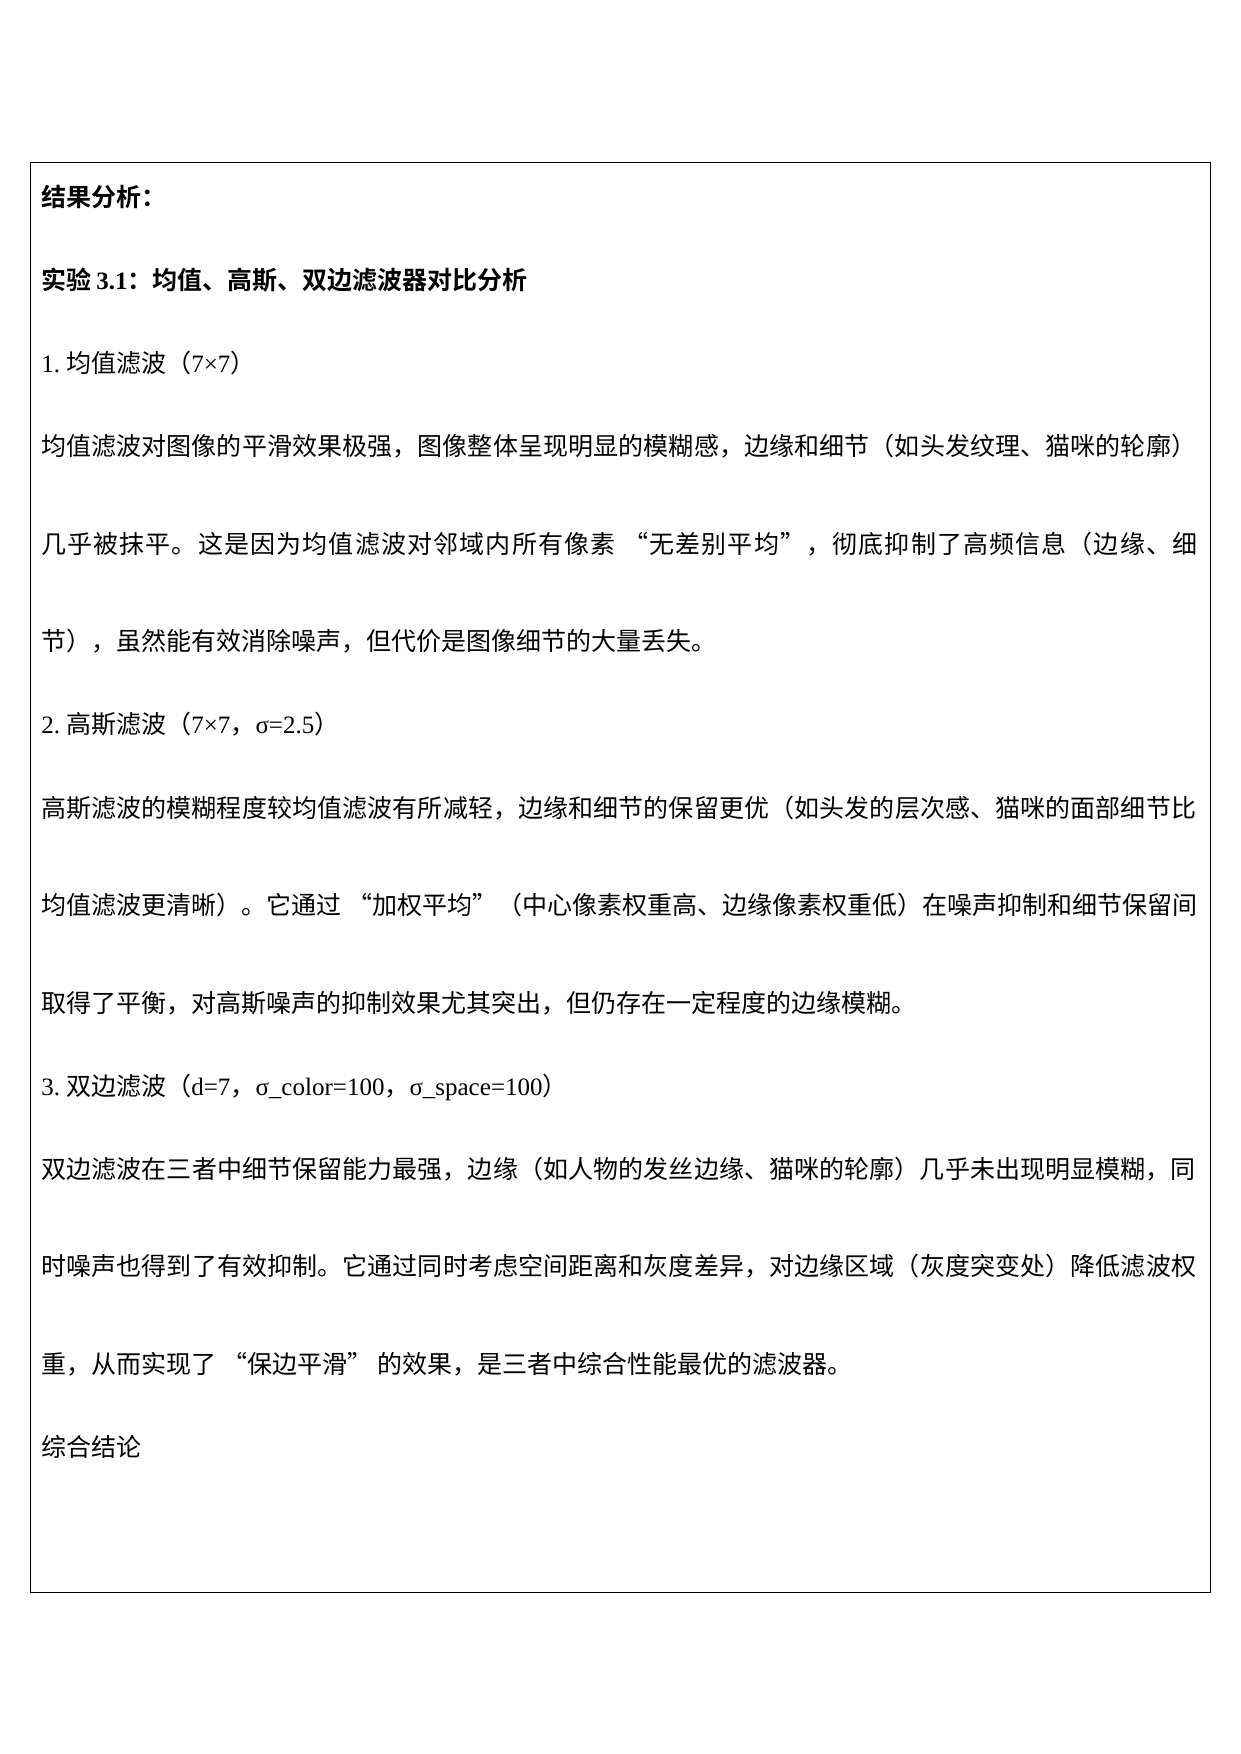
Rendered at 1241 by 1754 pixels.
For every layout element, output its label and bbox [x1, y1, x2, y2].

table_cell [31, 163, 1210, 1591]
